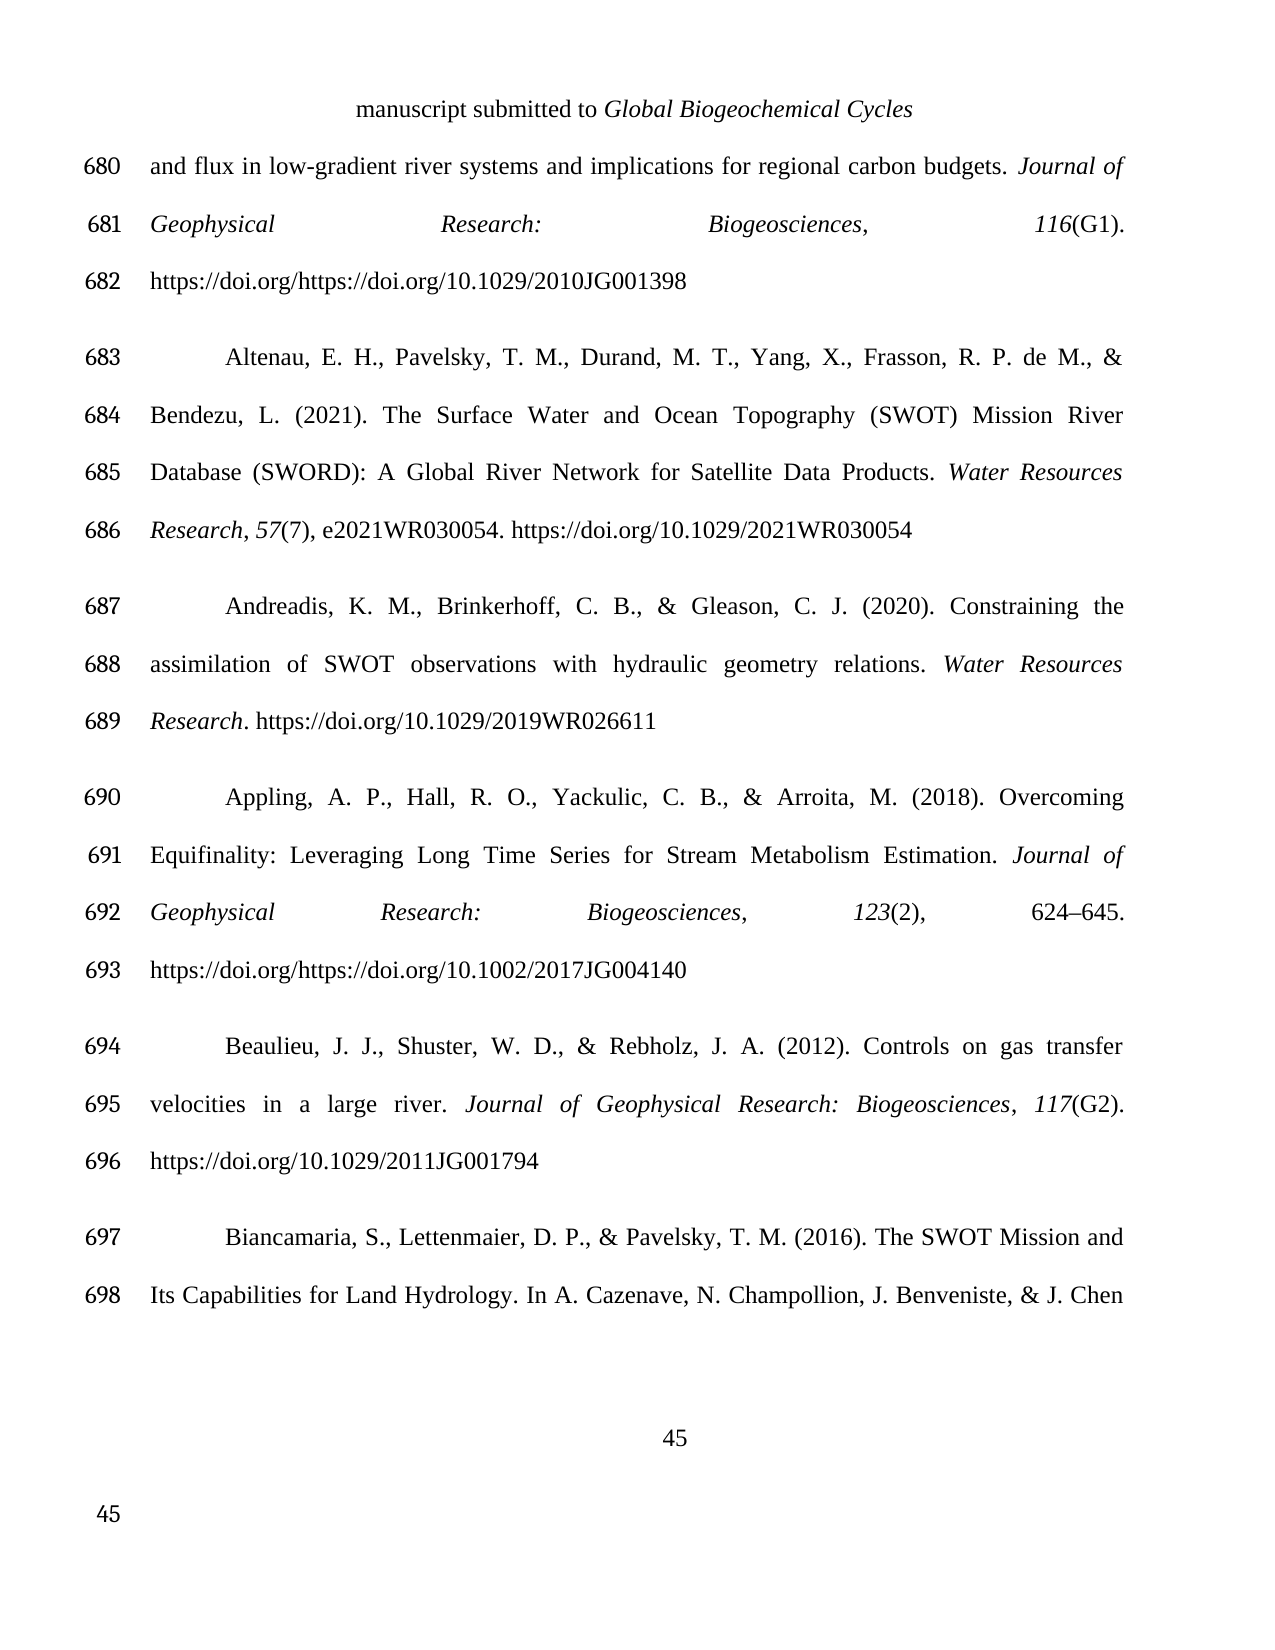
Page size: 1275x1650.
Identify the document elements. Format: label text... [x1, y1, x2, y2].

text Altenau, E. H., Pavelsky, T. M., Durand, M. T., Yang, X., Frasson, R. P. de M., & Bendezu, L. (2021). The Surface Water and Ocean Topography (SWOT) Mission River Database (SWORD): A Global River Network for Satellite Data Products. Water Resources Research, 57(7), e2021WR030054. https://doi.org/10.1029/2021WR030054 [150, 342, 1125, 544]
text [150, 1222, 1125, 1309]
text Beaulieu, J. J., Shuster, W. D., & Rebholz, J. A. (2012). Controls on gas transfer velocities in a large river. Journal of Geophysical Research: Biogeosciences, 117(G2). https://doi.org/10.1029/2011JG001794 [150, 1031, 1125, 1175]
text Appling, A. P., Hall, R. O., Yackulic, C. B., & Arroita, M. (2018). Overcoming Equifinality: Leveraging Long Time Series for Stream Metabolism Estimation. Journal of Geophysical Research: Biogeosciences, 123(2), 624–645. https://doi.org/https://doi.org/10.1002/2017JG004140 [150, 782, 1125, 984]
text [150, 151, 1125, 295]
text Andreadis, K. M., Brinkerhoff, C. B., & Gleason, C. J. (2020). Constraining the assimilation of SWOT observations with hydraulic geometry relations. Water Resources Research. https://doi.org/10.1029/2019WR026611 [150, 591, 1125, 735]
